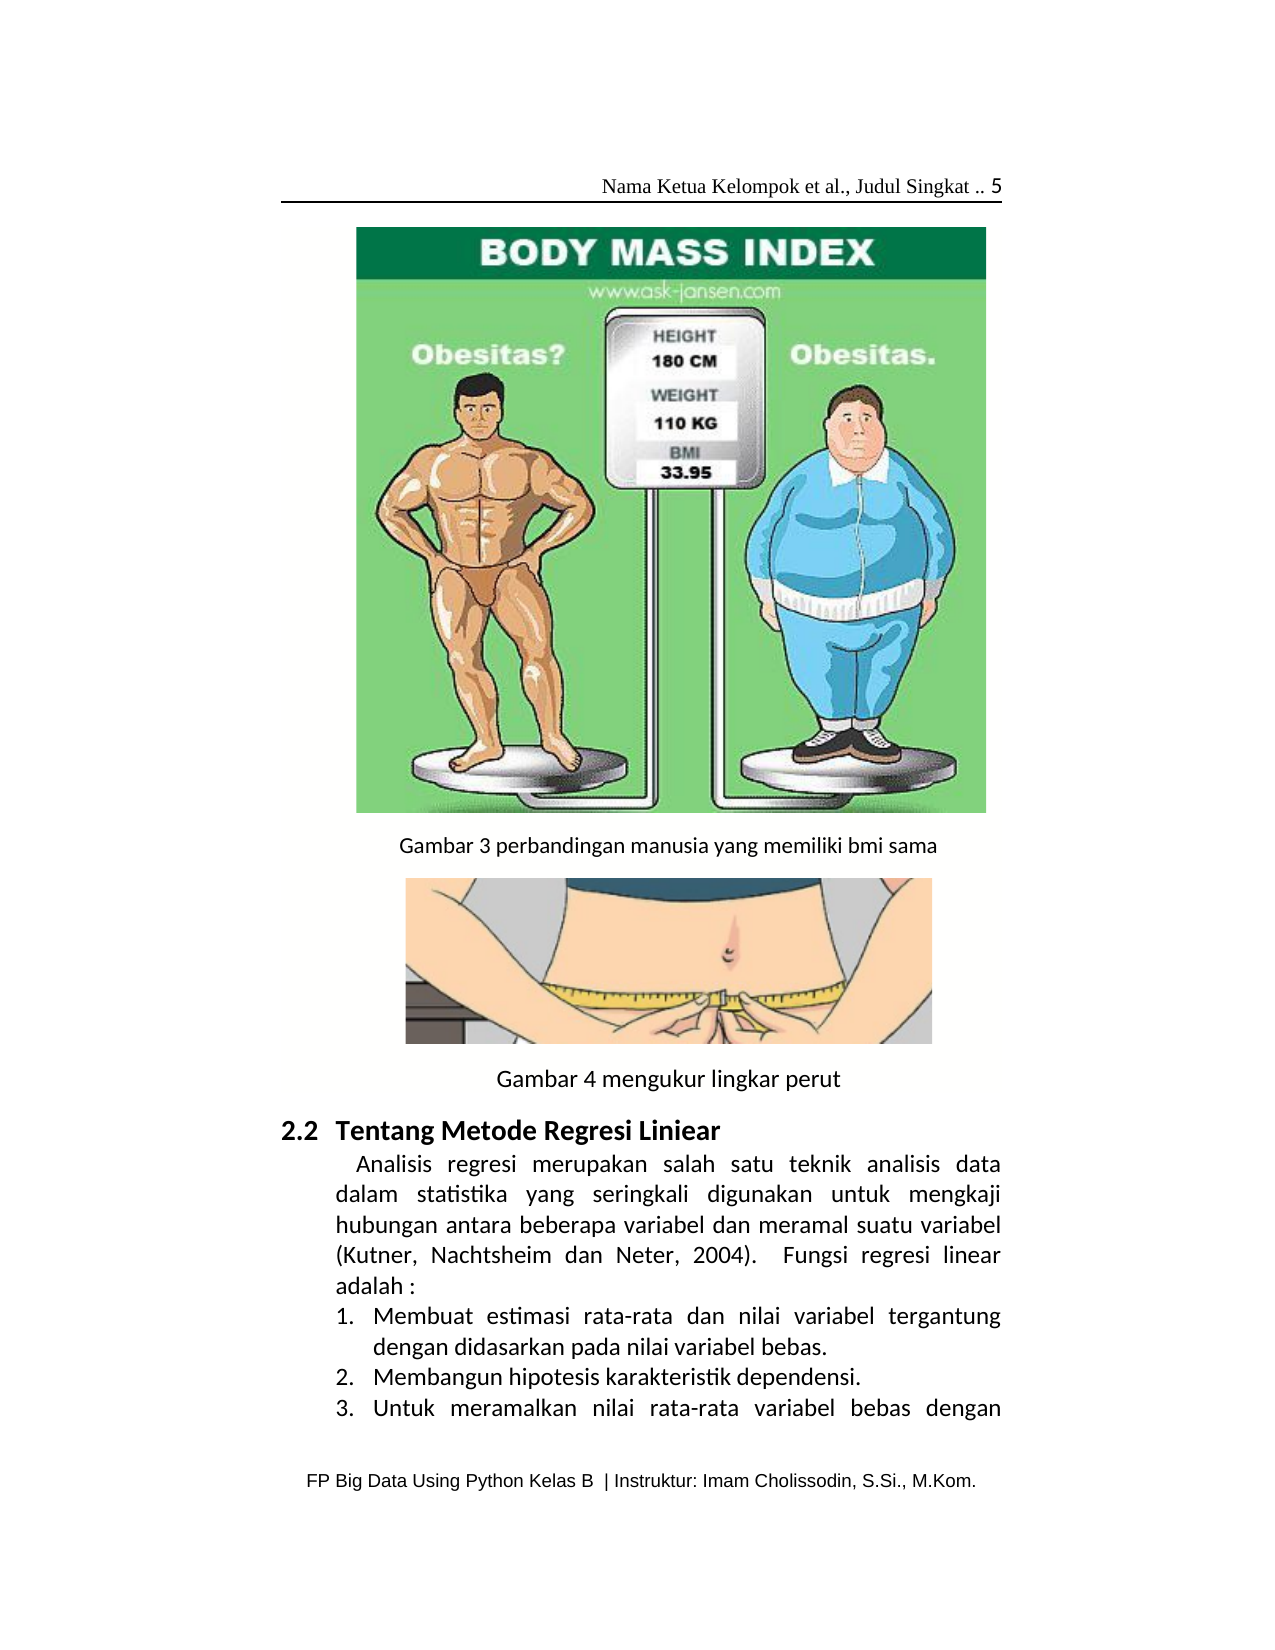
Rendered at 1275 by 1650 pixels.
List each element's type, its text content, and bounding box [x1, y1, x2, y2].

list Membangun hipotesis karakteristik dependensi. [335, 1362, 1002, 1392]
text Gambar 3 perbandingan manusia yang memiliki bmi sama [281, 831, 1002, 859]
list Tentang Metode Regresi Liniear [281, 1112, 1002, 1148]
text Analisis regresi merupakan salah satu teknik analisis data dalam statistika yang seringkali digunakan untuk mengkaji hubungan antara beberapa variabel dan meramal suatu variabel (Kutner, Nachtsheim dan Neter, 2004). Fungsi regresi linear adalah : [335, 1148, 1002, 1301]
picture [405, 878, 933, 1044]
list Membuat estimasi rata-rata dan nilai variabel tergantung dengan didasarkan pada nilai variabel bebas. [335, 1301, 1002, 1362]
text Gambar 4 mengukur lingkar perut [281, 1063, 1002, 1093]
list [335, 1392, 1002, 1423]
picture [356, 227, 987, 813]
